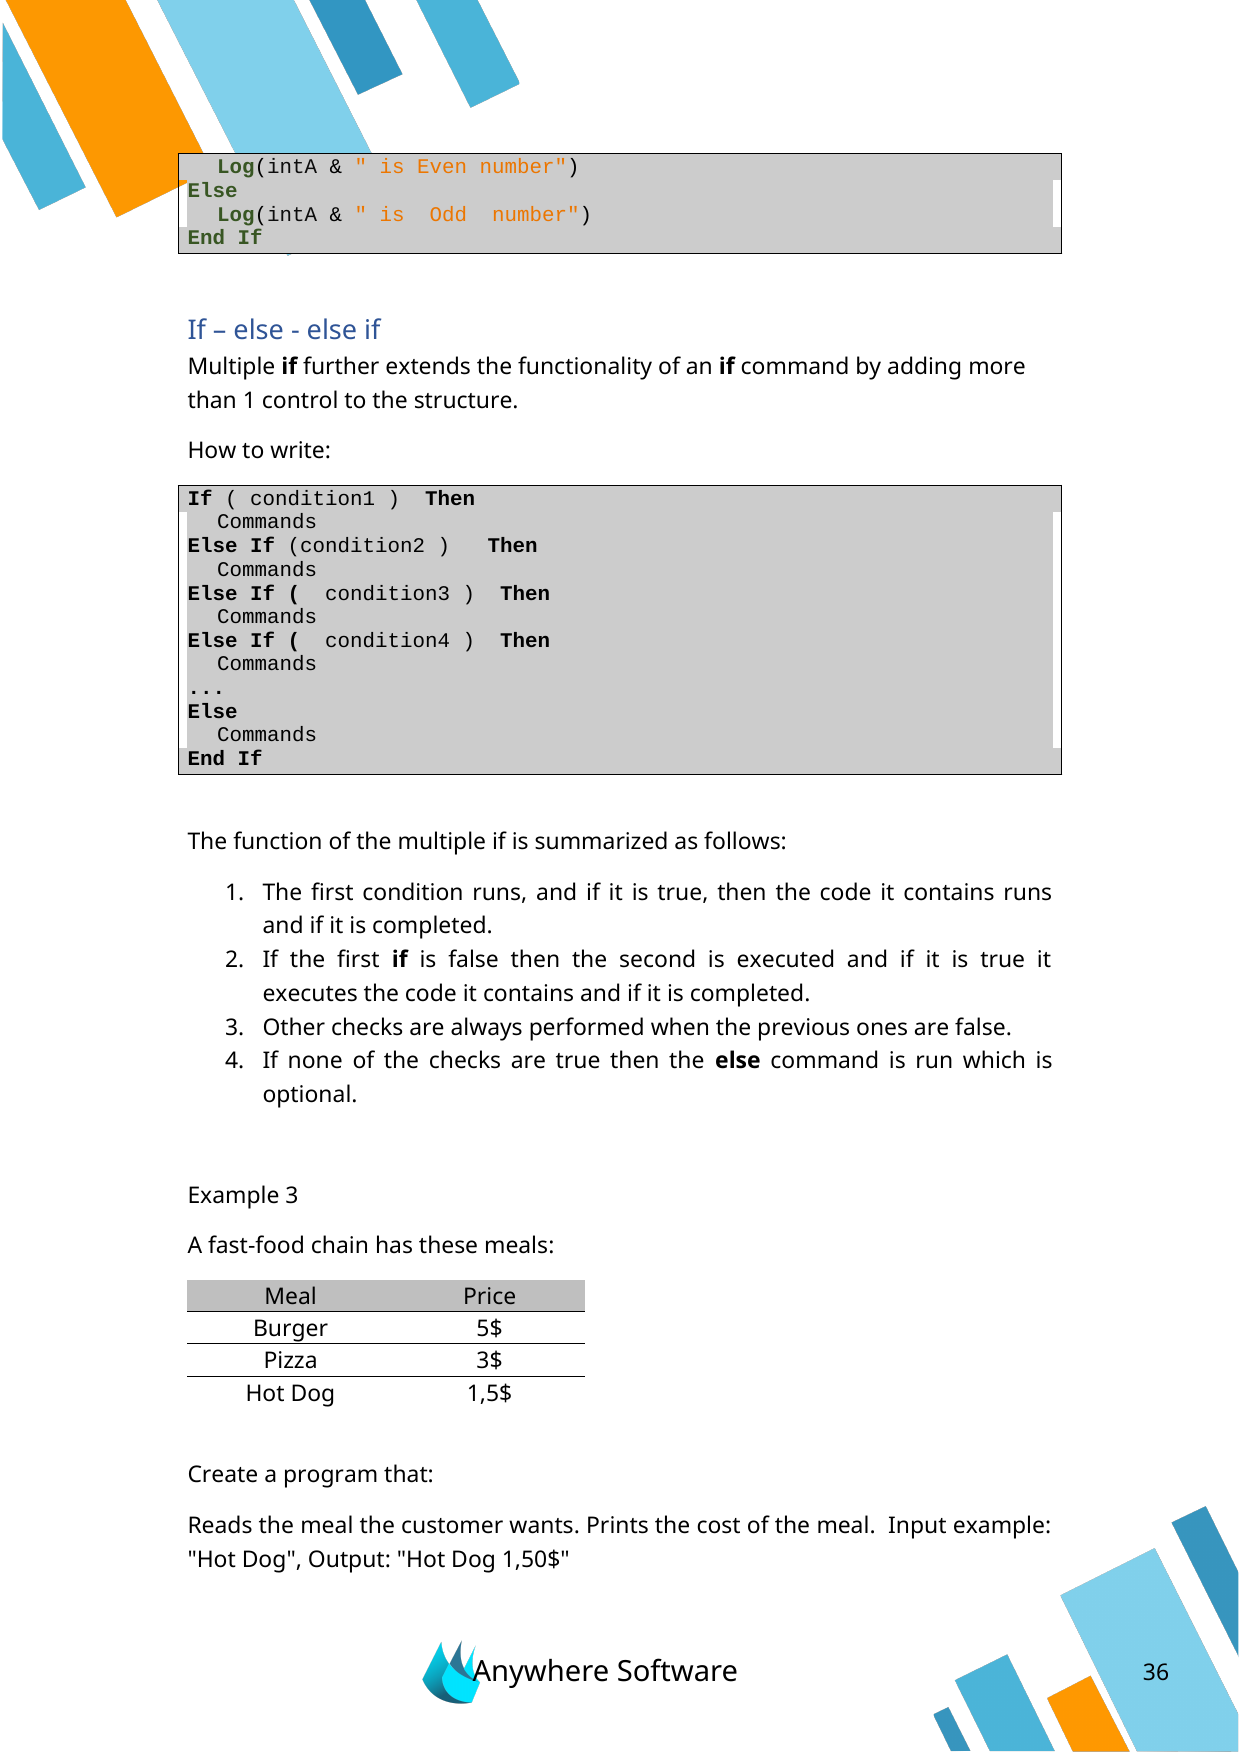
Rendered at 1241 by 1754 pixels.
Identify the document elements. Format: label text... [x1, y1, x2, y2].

table_cell Burger [187, 1312, 393, 1343]
table_header Meal [187, 1280, 393, 1311]
text If ( condition1 ) Then [179, 486, 1061, 512]
text Commands [187, 724, 1053, 745]
text End If [179, 224, 1061, 253]
text Commands [187, 653, 1053, 677]
text Example 3 [187, 1179, 1053, 1210]
text The function of the multiple if is summarized as follows: [187, 825, 1053, 856]
subtitle If – else - else if [187, 310, 1053, 347]
text Multiple if further extends the functionality of an if command by adding more than 1 control to the structure. [187, 350, 1053, 415]
text Commands [187, 606, 1053, 630]
text Else If ( condition4 ) Then [187, 630, 1053, 653]
text How to write: [187, 434, 1053, 466]
text Reads the meal the customer wants. Prints the cost of the meal. Input example: "Hot Dog", Output: "Hot Dog 1,50$" [187, 1509, 1053, 1574]
list Other checks are always performed when the previous ones are false. [225, 1011, 1053, 1042]
table_cell 1,5$ [393, 1377, 585, 1408]
table_cell Pizza [187, 1344, 393, 1376]
text A fast-food chain has these meals: [187, 1229, 1053, 1261]
picture [2, 0, 520, 256]
text Log(intA & " is Even number") [179, 154, 1061, 180]
text Create a program that: [187, 1458, 1053, 1489]
picture [179, 180, 187, 224]
text Log(intA & " is Odd number") [187, 203, 1053, 224]
text Else If ( condition3 ) Then [187, 582, 1053, 606]
table_cell 3$ [393, 1344, 585, 1376]
text Commands [187, 559, 1053, 582]
text Else [187, 701, 1053, 724]
list If the first if is false then the second is executed and if it is true it executes the code it contains and if it is completed. [225, 943, 1053, 1008]
table_cell Hot Dog [187, 1377, 393, 1408]
table_cell 5$ [393, 1312, 585, 1343]
table_header Price [393, 1280, 585, 1311]
picture [933, 1506, 1239, 1752]
list The first condition runs, and if it is true, then the code it contains runs and if it is completed. [225, 876, 1053, 941]
text End If [179, 745, 1061, 774]
picture [422, 1640, 481, 1704]
text Commands [187, 512, 1053, 535]
text ... [187, 677, 1053, 701]
list If none of the checks are true then the else command is run which is optional. [225, 1044, 1053, 1109]
text Else If (condition2 ) Then [187, 535, 1053, 559]
text Else [187, 180, 1053, 203]
